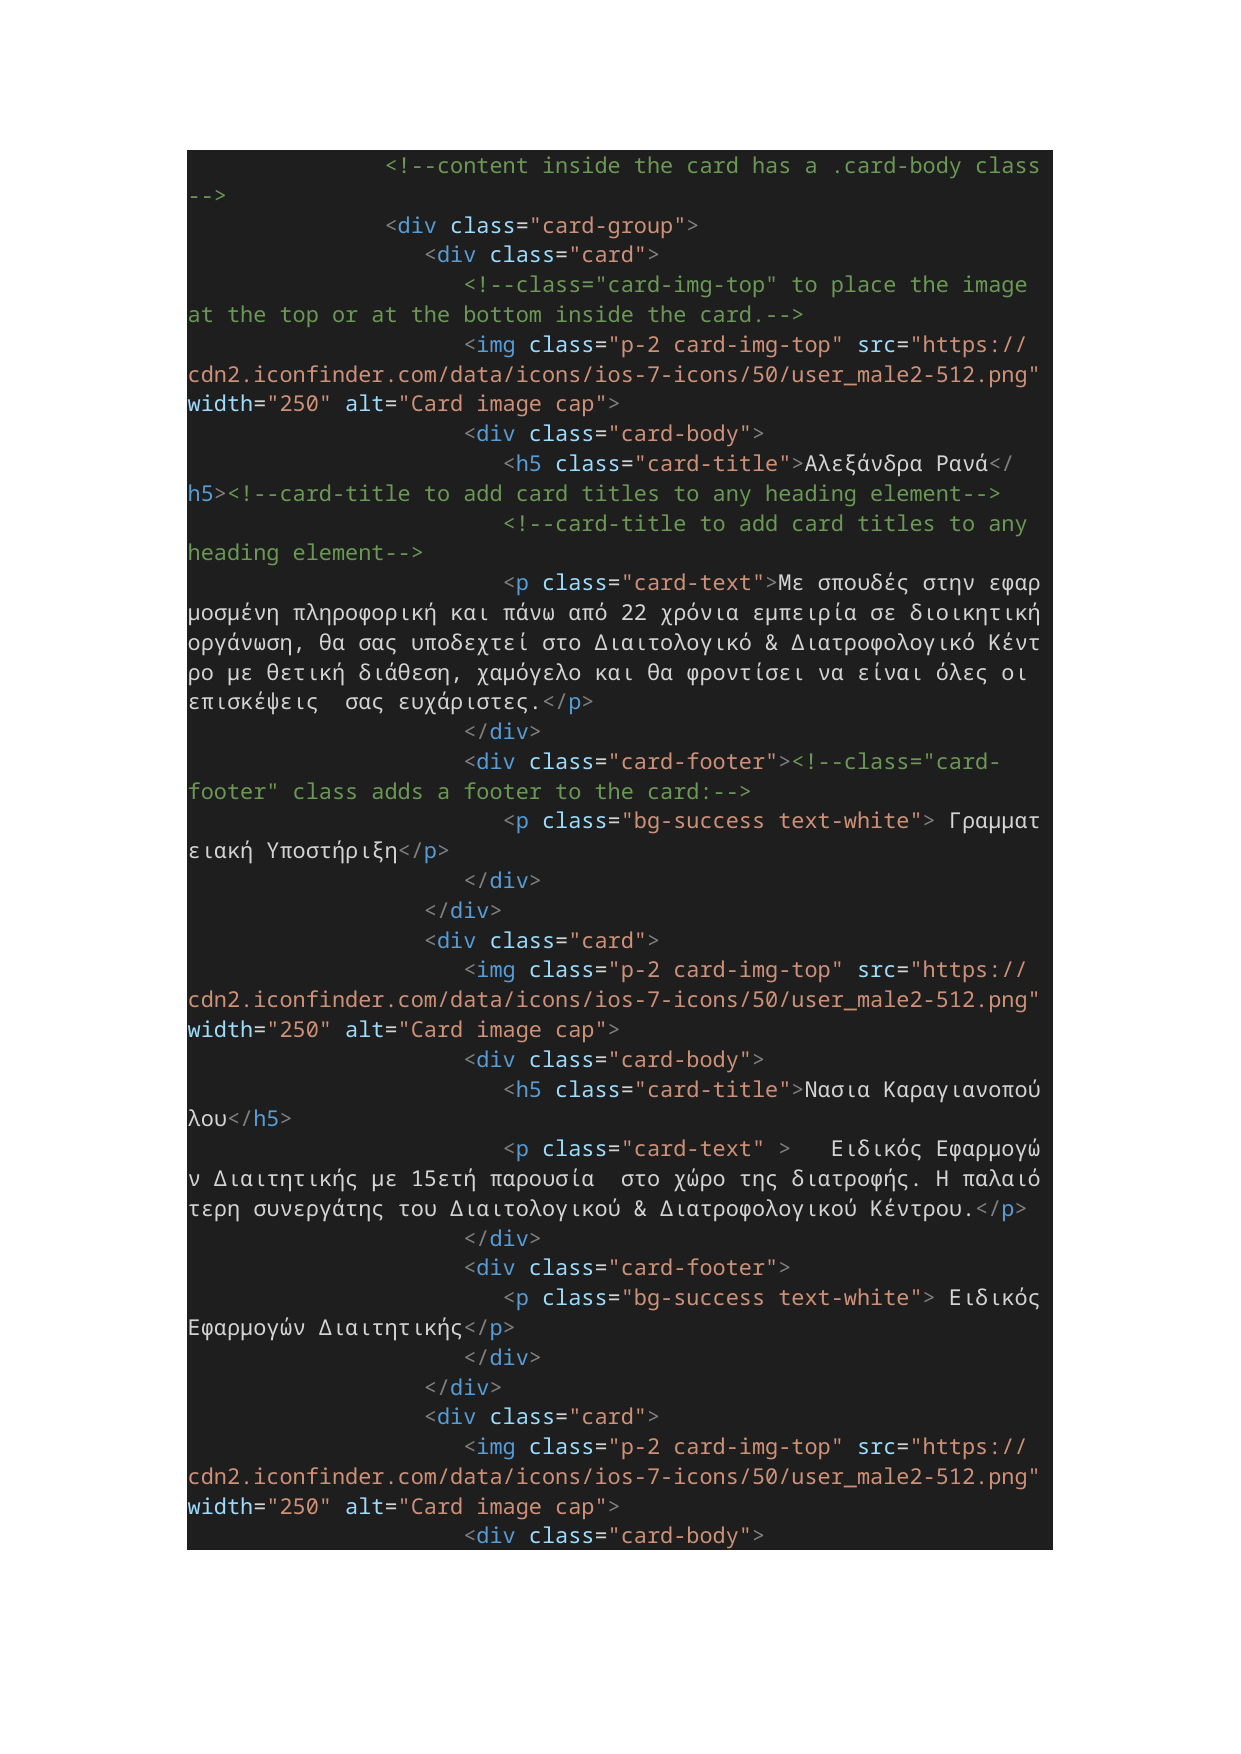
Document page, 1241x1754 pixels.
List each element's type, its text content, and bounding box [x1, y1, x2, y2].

text </div> [187, 1371, 1053, 1401]
text <div class="card"> [187, 924, 1053, 954]
text <div class="card-footer"><!--class="card-footer" class adds a footer to the card:--> [187, 746, 1053, 805]
text <h5 class="card-title">Νασια Καραγιανοπούλου</h5> [187, 1073, 1053, 1133]
text <img class="p-2 card-img-top" src="https://cdn2.iconfinder.com/data/icons/ios-7-icons/50/user_male2-512.png" width="250" alt="Card image cap"> [187, 329, 1053, 418]
text </div> [187, 716, 1053, 746]
text <p class="card-text">Με σπουδές στην εφαρμοσμένη πληροφορική και πάνω από 22 χρόνια εμπειρία σε διοικητική οργάνωση, θα σας υποδεχτεί στο Διαιτολογικό & Διατροφολογικό Κέντρο με θετική διάθεση, χαμόγελο και θα φροντίσει να είναι όλες οι επισκέψεις σας ευχάριστες.</p> [187, 567, 1053, 716]
text </div> [187, 895, 1053, 924]
text </div> [187, 865, 1053, 895]
text <div class="card-group"> [187, 209, 1053, 239]
text <div class="card-footer"> [187, 1252, 1053, 1282]
text <p class="card-text" > Ειδικός Εφαρμογών Διαιτητικής με 15ετή παρουσία στο χώρο της διατροφής. Η παλαιότερη συνεργάτης του Διαιτολογικού & Διατροφολογικού Κέντρου.</p> [187, 1133, 1053, 1222]
text <!--content inside the card has a .card-body class--> [187, 150, 1053, 209]
text <p class="bg-success text-white"> Ειδικός Εφαρμογών Διαιτητικής</p> [187, 1282, 1053, 1342]
text <div class="card-body"> [187, 1520, 1053, 1550]
text <h5 class="card-title">Αλεξάνδρα Ρανά</h5><!--card-title to add card titles to any heading element--> [187, 448, 1053, 507]
text <div class="card-body"> [187, 418, 1053, 448]
text <img class="p-2 card-img-top" src="https://cdn2.iconfinder.com/data/icons/ios-7-icons/50/user_male2-512.png" width="250" alt="Card image cap"> [187, 954, 1053, 1044]
text <div class="card"> [187, 1401, 1053, 1431]
text <p class="bg-success text-white"> Γραμματειακή Υποστήριξη</p> [187, 805, 1053, 865]
text <div class="card"> [187, 239, 1053, 269]
text </div> [187, 1342, 1053, 1371]
text <!--card-title to add card titles to any heading element--> [187, 507, 1053, 567]
text <div class="card-body"> [187, 1044, 1053, 1073]
text <!--class="card-img-top" to place the image at the top or at the bottom inside the card.--> [187, 269, 1053, 329]
text <img class="p-2 card-img-top" src="https://cdn2.iconfinder.com/data/icons/ios-7-icons/50/user_male2-512.png" width="250" alt="Card image cap"> [187, 1431, 1053, 1520]
text </div> [187, 1222, 1053, 1252]
